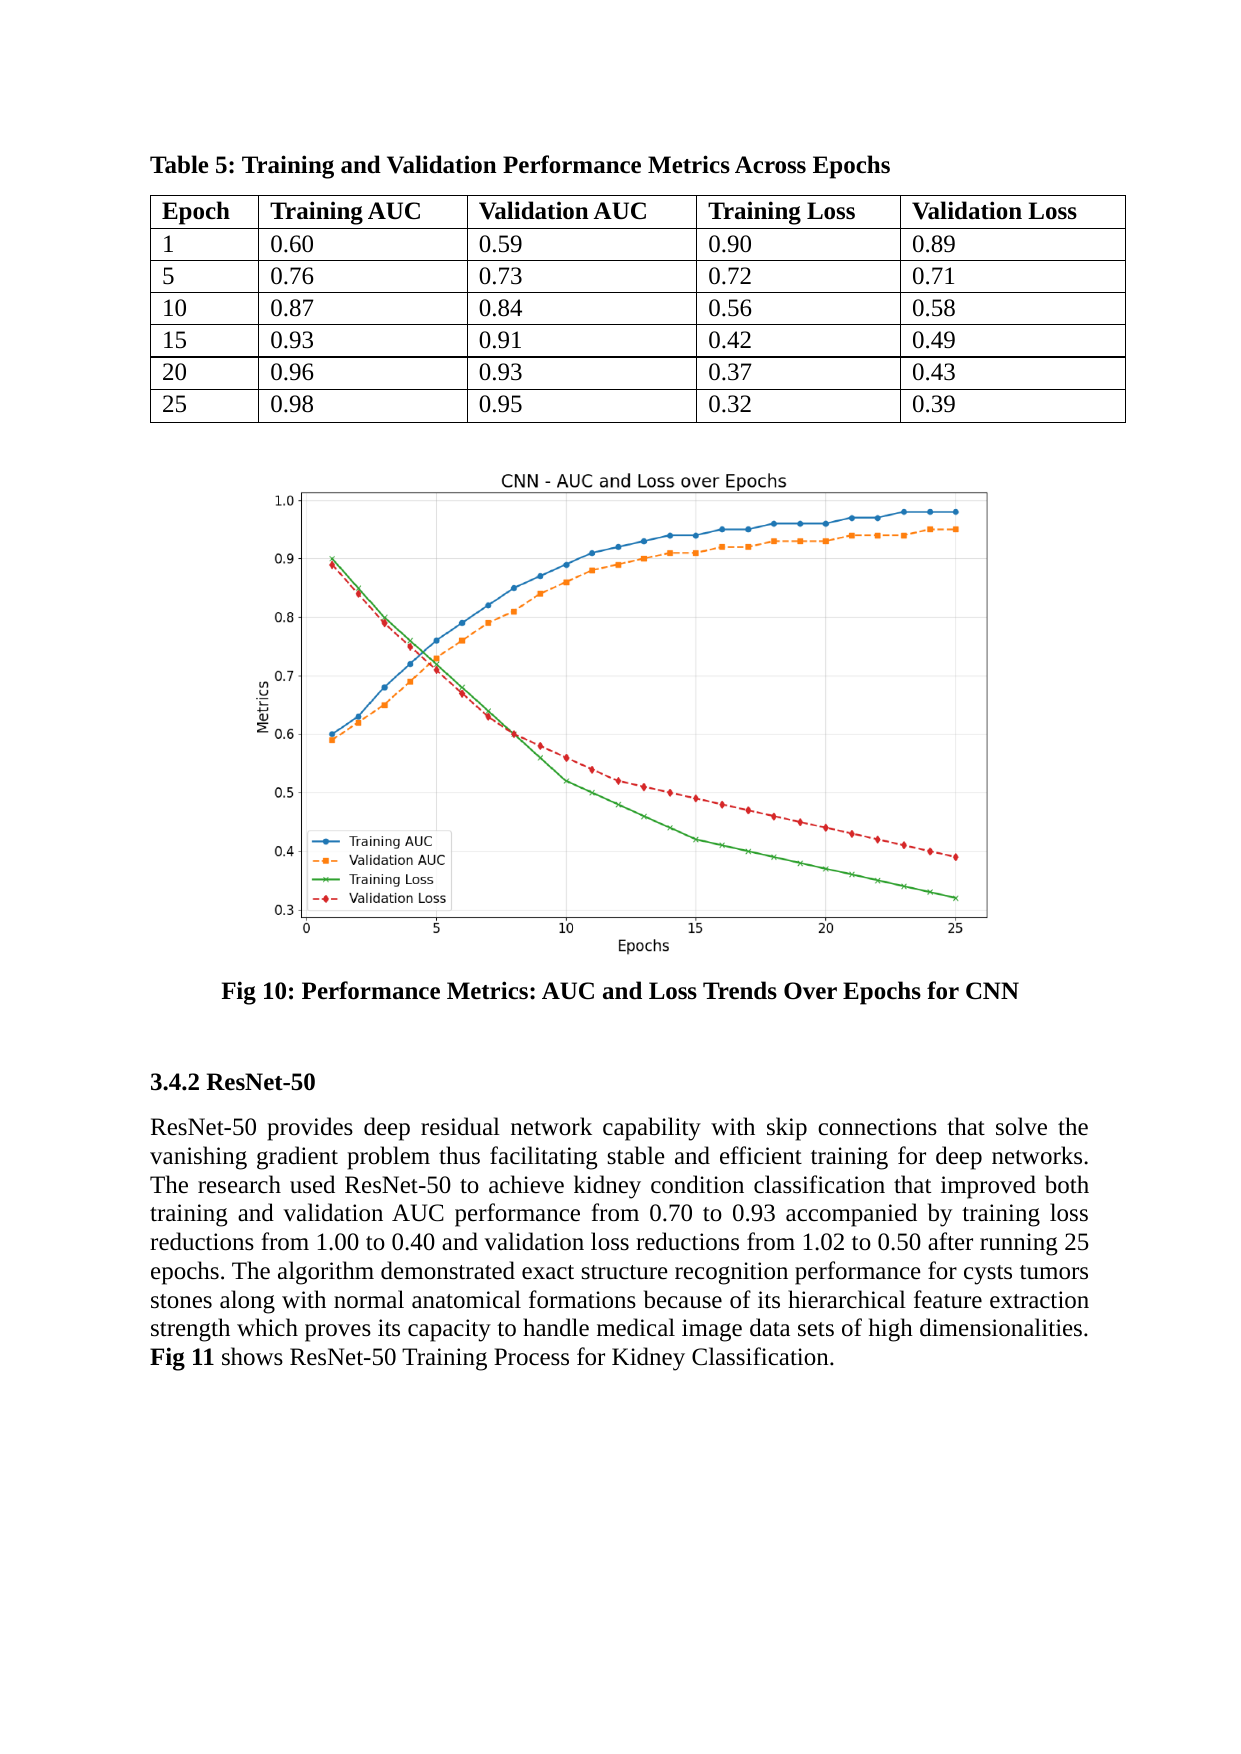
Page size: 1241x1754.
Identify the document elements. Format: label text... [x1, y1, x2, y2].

table_cell 0.58 [901, 293, 1125, 324]
table_cell 5 [151, 261, 258, 292]
table_cell 0.42 [697, 325, 900, 356]
table_header Validation AUC [468, 196, 696, 228]
table_cell 0.60 [259, 229, 467, 260]
table_cell 0.71 [901, 261, 1125, 292]
table_cell 0.76 [259, 261, 467, 292]
table_cell 0.72 [697, 261, 900, 292]
table_cell 0.56 [697, 293, 900, 324]
table_cell 0.39 [901, 390, 1125, 422]
table_header Epoch [151, 196, 258, 228]
table_cell 10 [151, 293, 258, 324]
table_cell 0.89 [901, 229, 1125, 260]
table_cell 0.37 [697, 358, 900, 388]
table_cell 0.84 [468, 293, 696, 324]
table_cell 0.93 [468, 358, 696, 388]
table_cell 0.96 [259, 358, 467, 388]
table_cell 0.95 [468, 390, 696, 422]
text Table 5: Training and Validation Performance Metrics Across Epochs [150, 150, 1090, 179]
text ResNet-50 provides deep residual network capability with skip connections that solve the vanishing gradient problem thus facilitating stable and efficient training for deep networks. The research used ResNet-50 to achieve kidney condition classification that improved both training and validation AUC performance from 0.70 to 0.93 accompanied by training loss reductions from 1.00 to 0.40 and validation loss reductions from 1.02 to 0.50 after running 25 epochs. The algorithm demonstrated exact structure recognition performance for cysts tumors stones along with normal anatomical formations because of its hierarchical feature extraction strength which proves its capacity to handle medical image data sets of high dimensionalities. Fig 11 shows ResNet-50 Training Process for Kidney Classification. [150, 1112, 1090, 1371]
text Fig 10: Performance Metrics: AUC and Loss Trends Over Epochs for CNN [150, 976, 1090, 1005]
table_cell 0.49 [901, 325, 1125, 356]
table_cell 1 [151, 229, 258, 260]
table_cell 25 [151, 390, 258, 422]
table_header Training Loss [697, 196, 900, 228]
table_cell 0.43 [901, 358, 1125, 388]
table_header Validation Loss [901, 196, 1125, 228]
table_header Training AUC [259, 196, 467, 228]
text 3.4.2 ResNet-50 [150, 1067, 1090, 1096]
table_cell 0.87 [259, 293, 467, 324]
table_cell 0.59 [468, 229, 696, 260]
table_cell 0.90 [697, 229, 900, 260]
table_cell 0.91 [468, 325, 696, 356]
table_cell 15 [151, 325, 258, 356]
table_cell 0.73 [468, 261, 696, 292]
table_cell 0.32 [697, 390, 900, 422]
table_cell 0.98 [259, 390, 467, 422]
picture [249, 468, 992, 960]
table_cell 0.93 [259, 325, 467, 356]
table_cell 20 [151, 358, 258, 388]
